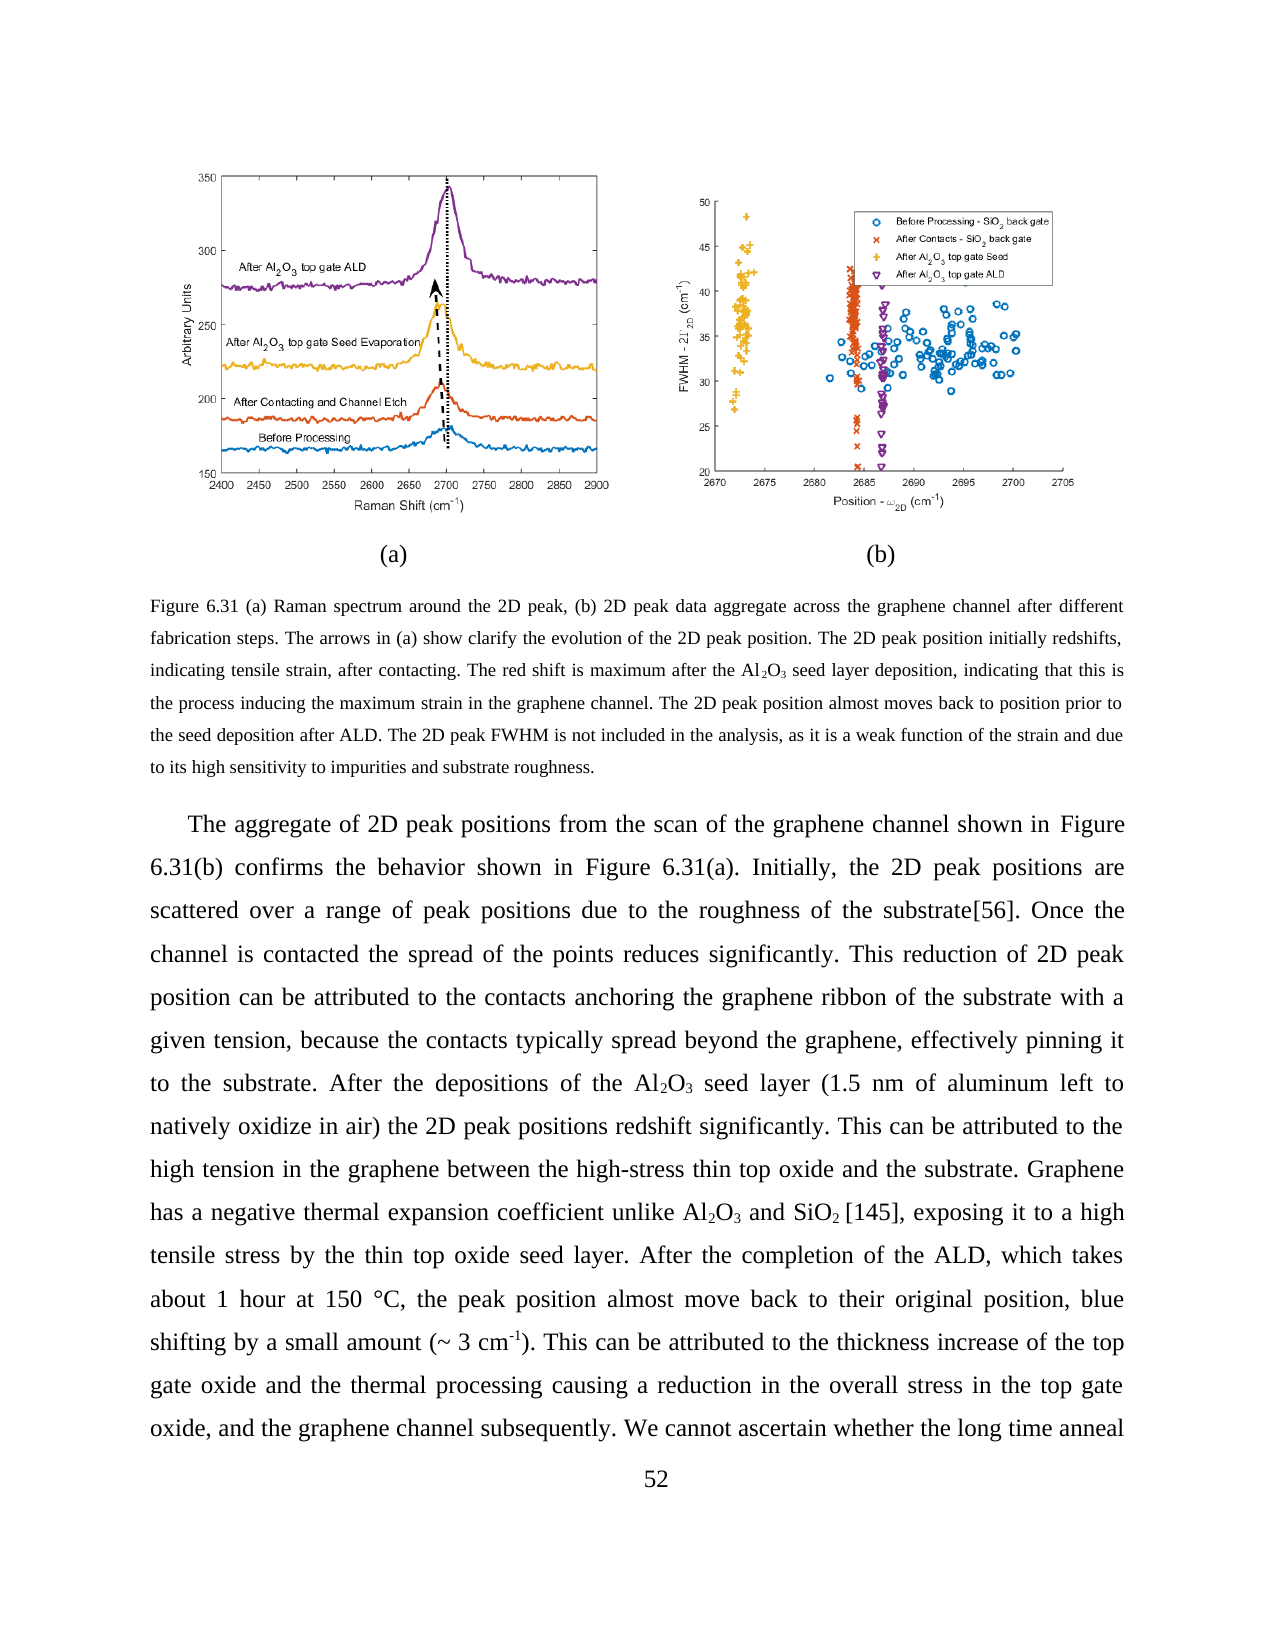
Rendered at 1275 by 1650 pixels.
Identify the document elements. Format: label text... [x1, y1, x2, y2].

table_header (b) [637, 150, 1124, 595]
picture [174, 150, 613, 513]
table_header (a) [150, 150, 637, 595]
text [150, 809, 1125, 1442]
picture [656, 176, 1105, 513]
